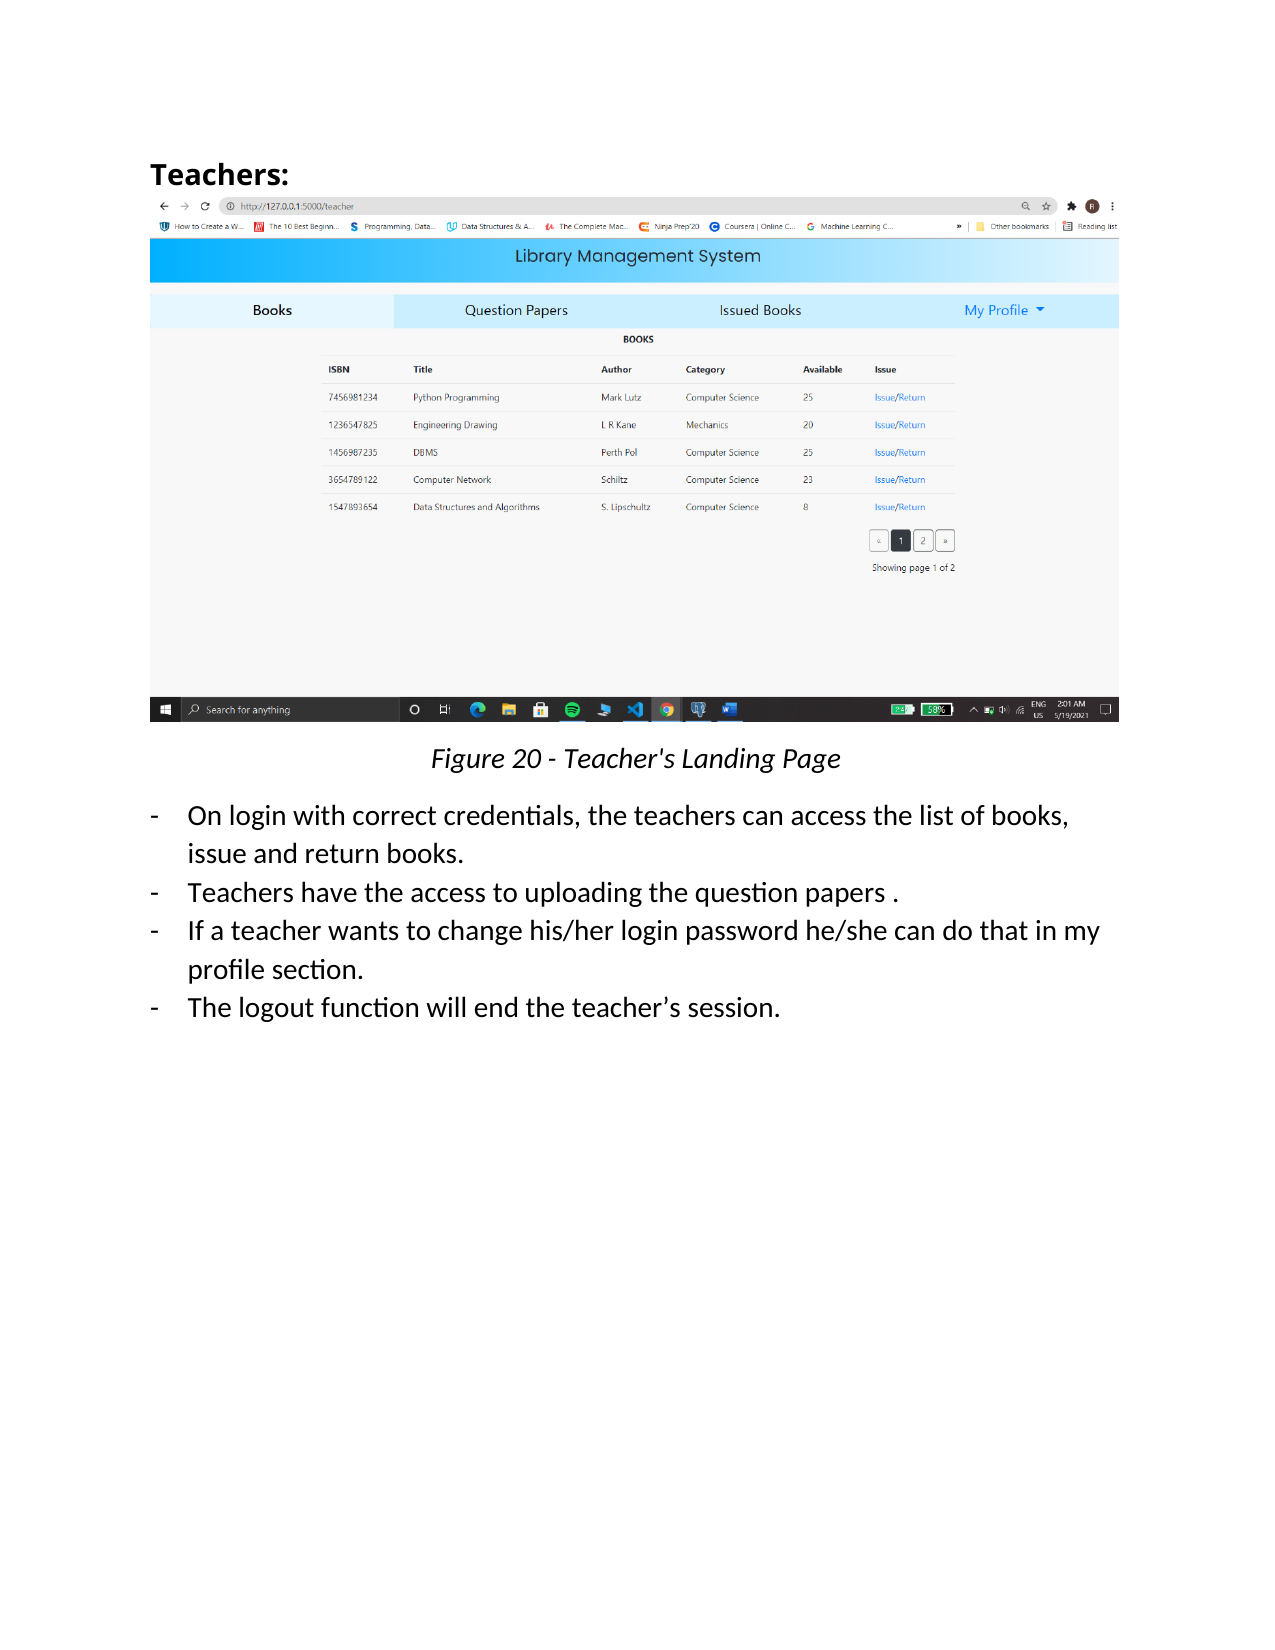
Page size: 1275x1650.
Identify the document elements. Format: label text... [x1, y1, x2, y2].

subtitle Teachers: [150, 154, 1125, 194]
list If a teacher wants to change his/her login password he/she can do that in my profile section. [150, 912, 1125, 986]
list Teachers have the access to uploading the question papers . [150, 874, 1125, 909]
picture [150, 197, 1119, 722]
list On login with correct credentials, the teachers can access the list of books, issue and return books. [150, 797, 1125, 871]
text Figure 20 - Teacher's Landing Page [150, 741, 1125, 776]
list The logout function will end the teacher’s session. [150, 989, 1125, 1025]
